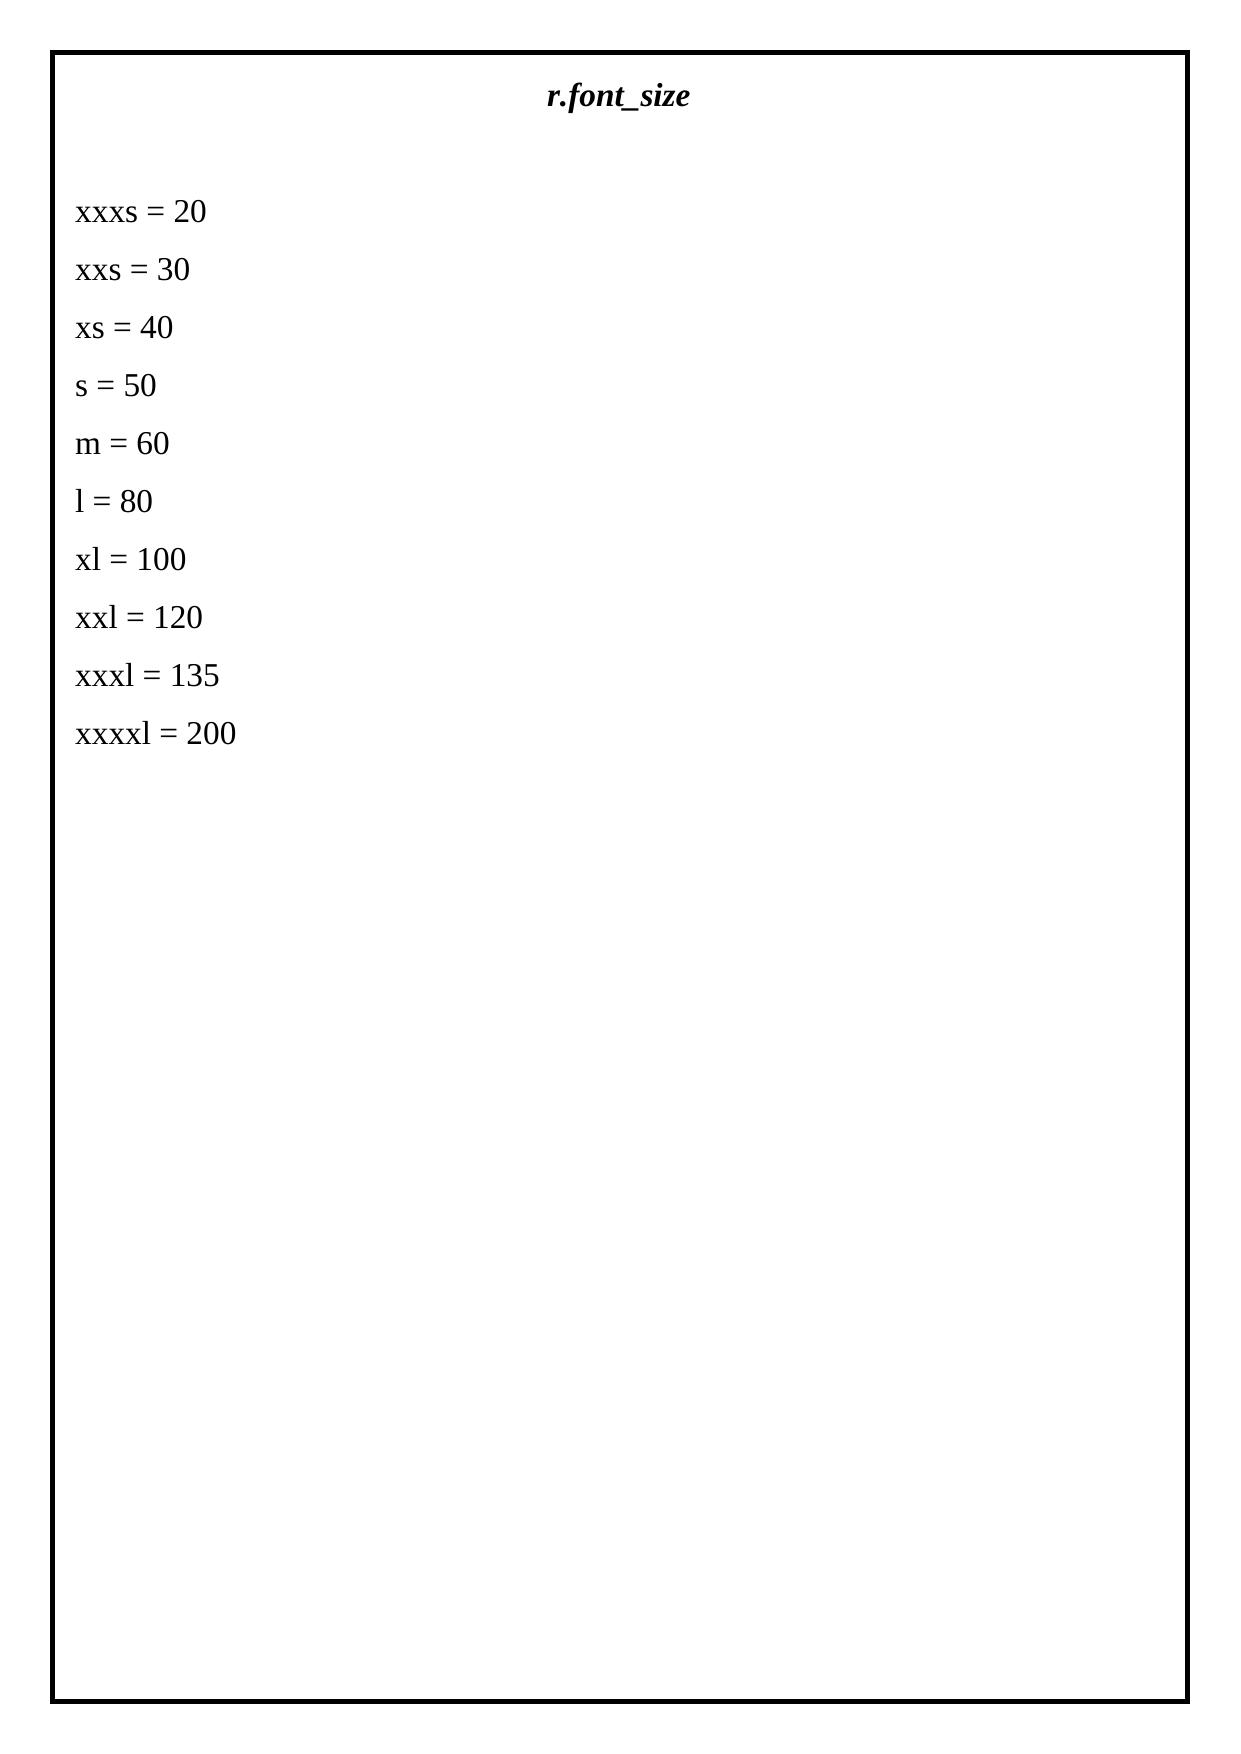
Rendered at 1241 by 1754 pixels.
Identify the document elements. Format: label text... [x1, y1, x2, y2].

text xxl = 120 [75, 597, 1165, 636]
text l = 80 [75, 481, 1165, 519]
text xl = 100 [75, 539, 1165, 577]
text xxxs = 20 [75, 191, 1165, 229]
text xs = 40 [75, 307, 1165, 345]
text xxxxl = 200 [75, 713, 1165, 752]
text xxxl = 135 [75, 655, 1165, 693]
text xxs = 30 [75, 249, 1165, 287]
text m = 60 [75, 423, 1165, 461]
text s = 50 [75, 365, 1165, 403]
text r.font_size [75, 75, 1165, 113]
